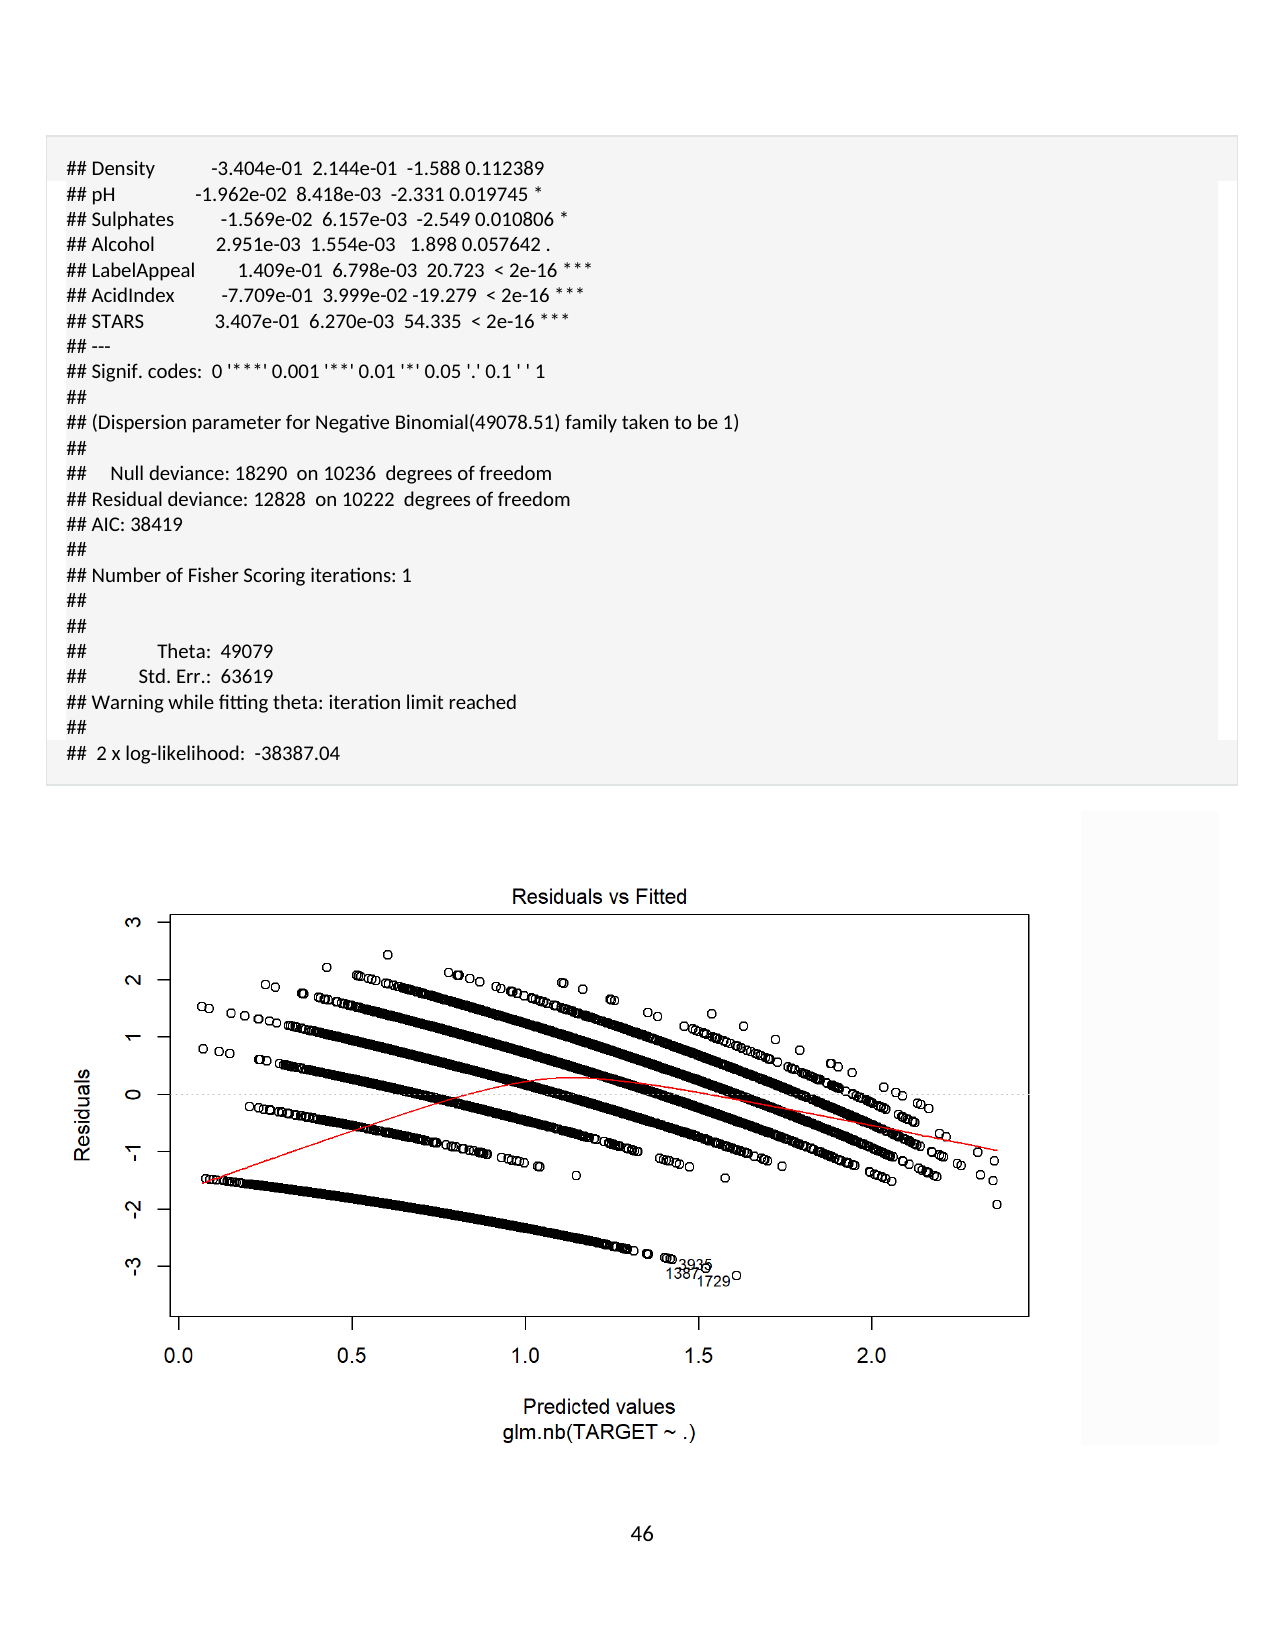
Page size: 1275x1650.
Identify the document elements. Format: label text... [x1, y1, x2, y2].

text ## STARS 3.407e-01 6.270e-03 54.335 < 2e-16 *** [66, 308, 1218, 333]
text ## Warning while fitting theta: iteration limit reached [66, 689, 1218, 714]
text ## Theta: 49079 [66, 638, 1218, 664]
text ## 2 x log-likelihood: -38387.04 [47, 719, 1237, 784]
text ## LabelAppeal 1.409e-01 6.798e-03 20.723 < 2e-16 *** [66, 257, 1218, 282]
text ## Alcohol 2.951e-03 1.554e-03 1.898 0.057642 . [66, 232, 1218, 257]
text ## AcidIndex -7.709e-01 3.999e-02 -19.279 < 2e-16 *** [66, 282, 1218, 308]
text ## Std. Err.: 63619 [66, 664, 1218, 689]
text ## [66, 587, 1218, 613]
text ## Density -3.404e-01 2.144e-01 -1.588 0.112389 [47, 137, 1237, 181]
text ## (Dispersion parameter for Negative Binomial(49078.51) family taken to be 1) [66, 409, 1218, 435]
text ## Signif. codes: 0 '***' 0.001 '**' 0.01 '*' 0.05 '.' 0.1 ' ' 1 [66, 359, 1218, 384]
text ## Sulphates -1.569e-02 6.157e-03 -2.549 0.010806 * [66, 206, 1218, 232]
text ## [66, 537, 1218, 562]
text ## Number of Fisher Scoring iterations: 1 [66, 562, 1218, 587]
text ## --- [66, 333, 1218, 359]
text ## [66, 384, 1218, 409]
text ## [66, 435, 1218, 460]
text ## AIC: 38419 [66, 511, 1218, 537]
text ## [66, 613, 1218, 638]
text ## Residual deviance: 12828 on 10222 degrees of freedom [66, 486, 1218, 511]
text ## pH -1.962e-02 8.418e-03 -2.331 0.019745 * [66, 181, 1218, 206]
text ## Null deviance: 18290 on 10236 degrees of freedom [66, 460, 1218, 486]
picture [66, 810, 1082, 1446]
